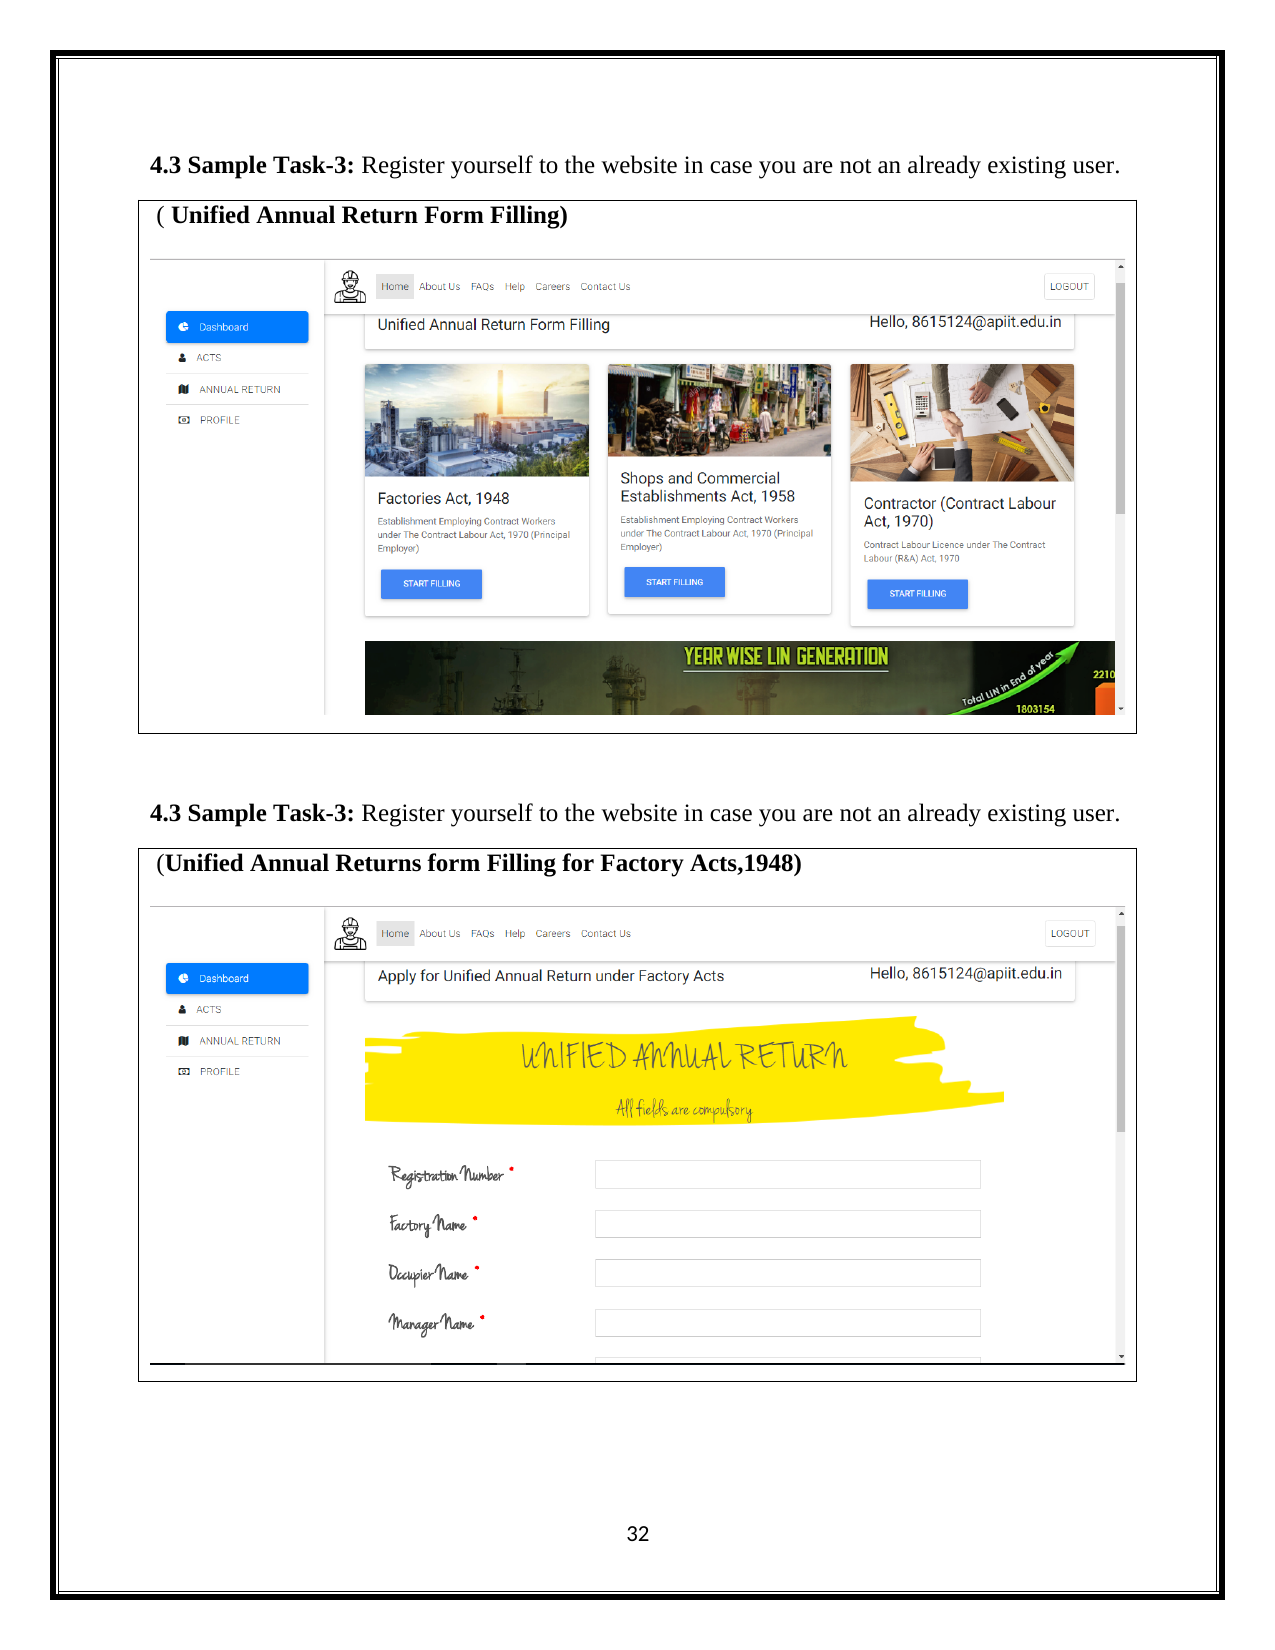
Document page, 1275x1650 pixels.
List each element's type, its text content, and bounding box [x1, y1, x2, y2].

picture [150, 906, 1125, 1365]
text 4.3 Sample Task-3: Register yourself to the website in case you are not an already existing user. [150, 150, 1125, 179]
table_header (Unified Annual Returns form Filling for Factory Acts,1948) [139, 849, 1136, 1381]
text 4.3 Sample Task-3: Register yourself to the website in case you are not an already existing user. [150, 798, 1125, 827]
picture [150, 258, 1125, 715]
table_header ( Unified Annual Return Form Filling) [139, 201, 1136, 733]
